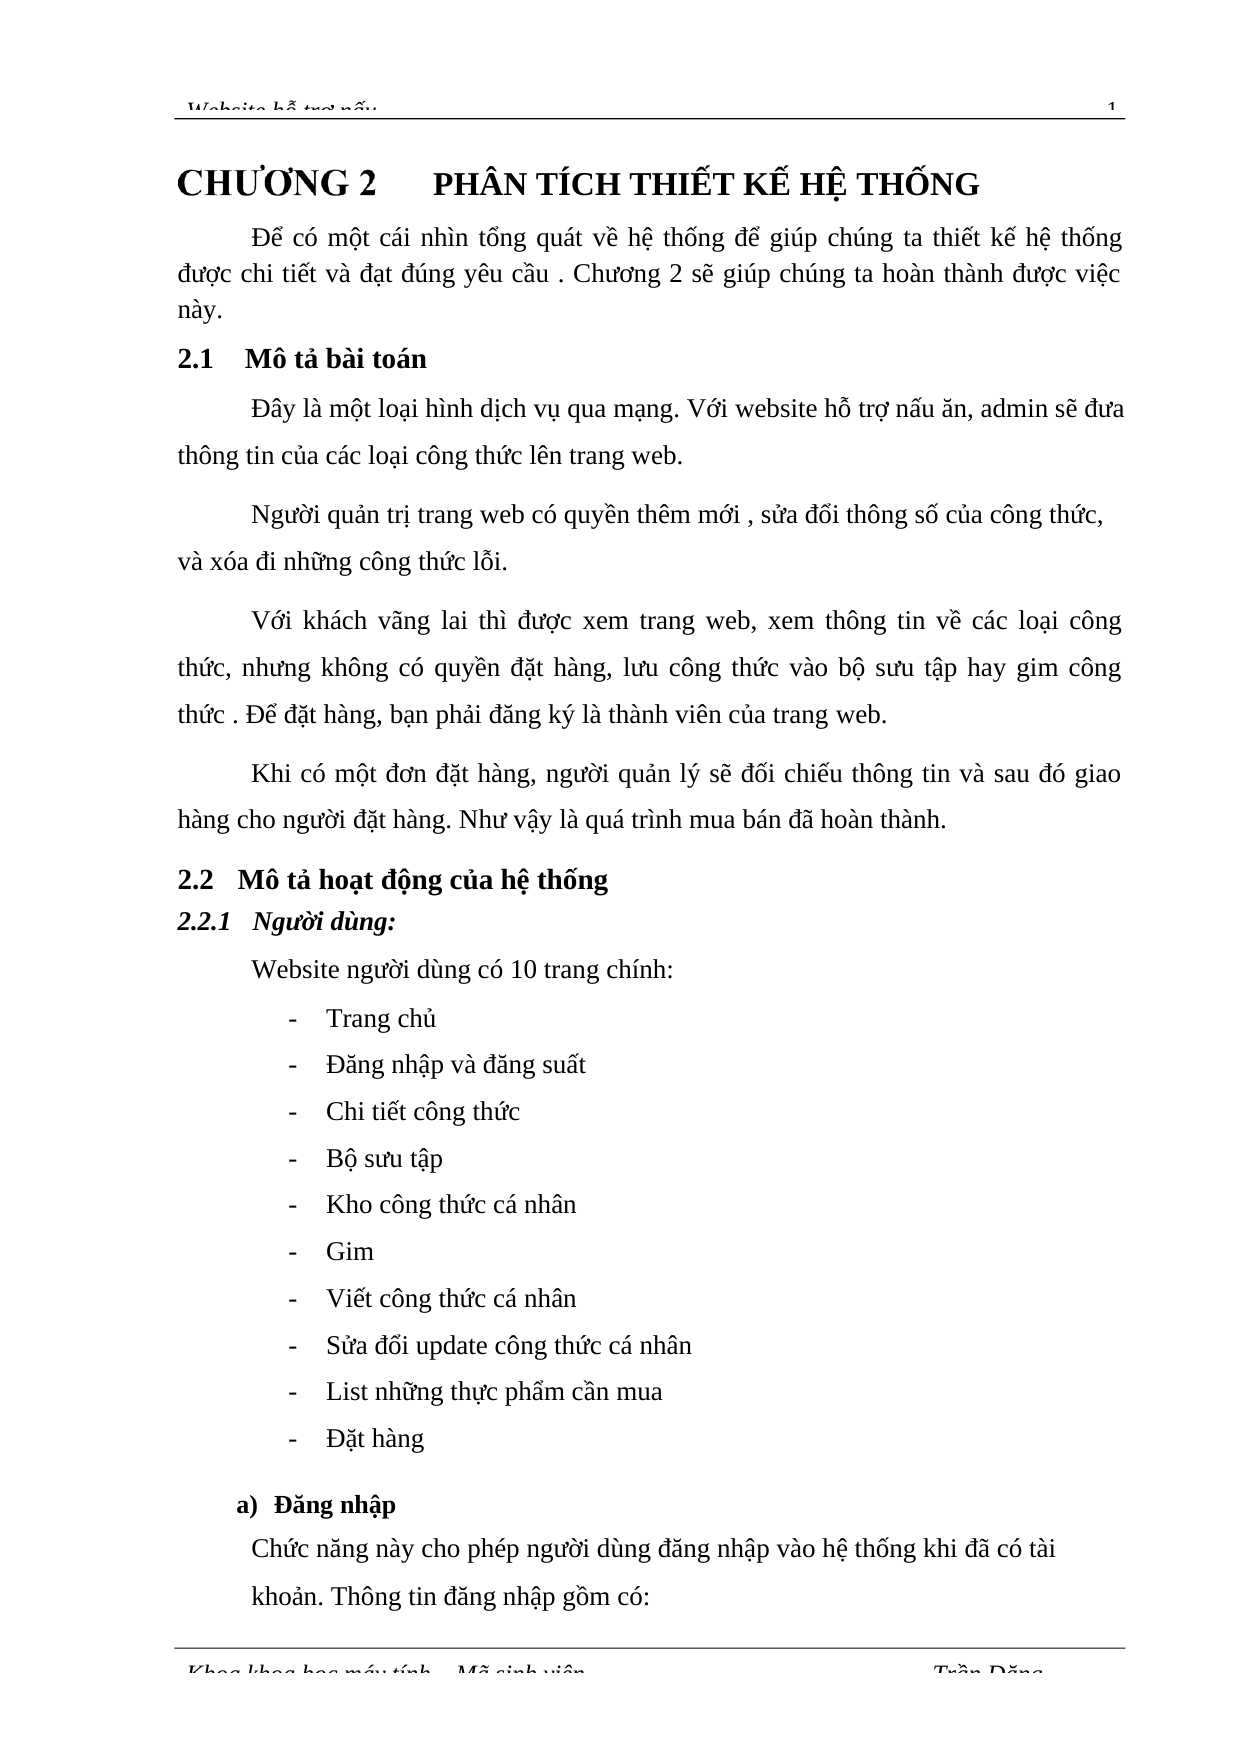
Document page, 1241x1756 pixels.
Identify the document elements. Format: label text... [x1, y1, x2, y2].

text Khi có một đơn đặt hàng, người quản lý sẽ đối chiếu thông tin và sau đó giao hàng cho người đặt hàng. Như vậy là quá trình mua bán đã hoàn thành. [177, 757, 1122, 834]
text Để có một cái nhìn tổng quát về hệ thống để giúp chúng ta thiết kế hệ thống được chi tiết và đạt đúng yêu cầu . Chương 2 sẽ giúp chúng ta hoàn thành được việc này. [177, 221, 1122, 324]
text thông tin của các loại công thức lên trang web. [177, 439, 1140, 470]
list Mô tả hoạt động của hệ thống [177, 862, 1140, 895]
list Đặt hàng [288, 1422, 1140, 1453]
text Chức năng này cho phép người dùng đăng nhập vào hệ thống khi đã có tài [251, 1532, 1140, 1563]
text PHÂN TÍCH THIẾT KẾ HỆ THỐNG [178, 164, 1140, 203]
list Chi tiết công thức [288, 1095, 1140, 1126]
list Đăng nhập [236, 1489, 1140, 1519]
list Trang chủ [288, 1002, 1140, 1033]
subtitle Người dùng: [177, 905, 1140, 936]
text và xóa đi những công thức lỗi. [177, 545, 1140, 576]
text Người quản trị trang web có quyền thêm mới , sửa đổi thông số của công thức, [251, 498, 1140, 529]
list Kho công thức cá nhân [288, 1188, 1140, 1219]
list Sửa đổi update công thức cá nhân [288, 1329, 1140, 1360]
text Với khách vãng lai thì được xem trang web, xem thông tin về các loại công thức, nhưng không có quyền đặt hàng, lưu công thức vào bộ sưu tập hay gim công thức . Để đặt hàng, bạn phải đăng ký là thành viên của trang web. [177, 604, 1122, 729]
text Đây là một loại hình dịch vụ qua mạng. Với website hỗ trợ nấu ăn, admin sẽ đưa [251, 392, 1140, 424]
text Website người dùng có 10 trang chính: [251, 953, 1140, 984]
picture [177, 164, 376, 196]
text khoản. Thông tin đăng nhập gồm có: [251, 1580, 1140, 1611]
list Viết công thức cá nhân [288, 1282, 1140, 1313]
list Bộ sưu tập [288, 1142, 1140, 1173]
list Gim [288, 1235, 1140, 1266]
list List những thực phẩm cần mua [288, 1376, 1140, 1407]
list Đăng nhập và đăng suất [288, 1048, 1140, 1079]
list Mô tả bài toán [177, 341, 1140, 375]
